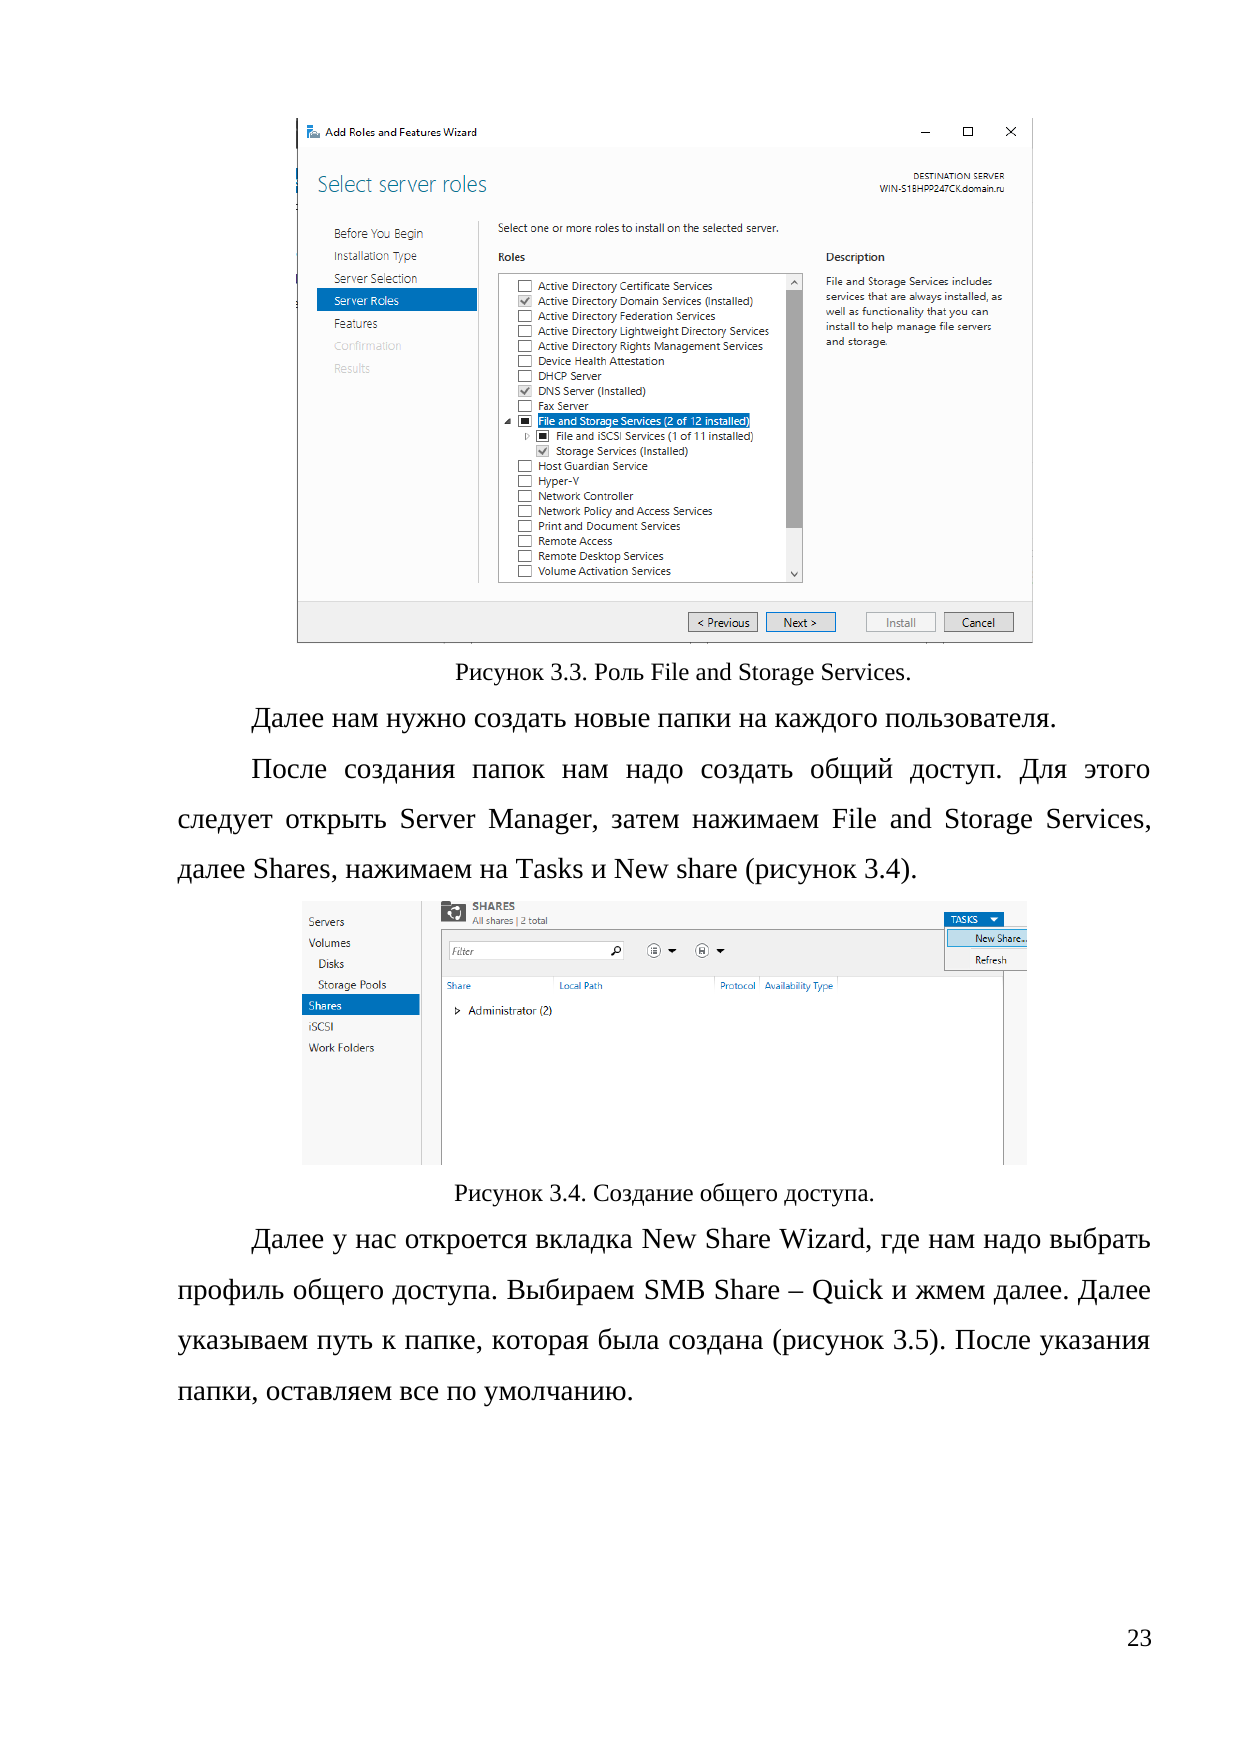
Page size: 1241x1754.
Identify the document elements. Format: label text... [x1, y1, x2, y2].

text Далее у нас откроется вкладка New Share Wizard, где нам надо выбрать профиль общего доступа. Выбираем SMB Share – Quick и жмем далее. Далее указываем путь к папке, которая была создана (рисунок 3.5). После указания папки, оставляем все по умолчанию. [177, 1222, 1152, 1406]
text Рисунок 3.3. Роль File and Storage Services. [215, 657, 1152, 686]
picture [296, 118, 1033, 644]
text После создания папок нам надо создать общий доступ. Для этого следует открыть Server Manager, затем нажимаем File and Storage Services, далее Shares, нажимаем на Tasks и New share (рисунок 3.4). [177, 751, 1152, 885]
text Далее нам нужно создать новые папки на каждого пользователя. [177, 701, 1152, 734]
text Рисунок 3.4. Создание общего доступа. [177, 1178, 1152, 1207]
picture [302, 901, 1027, 1165]
